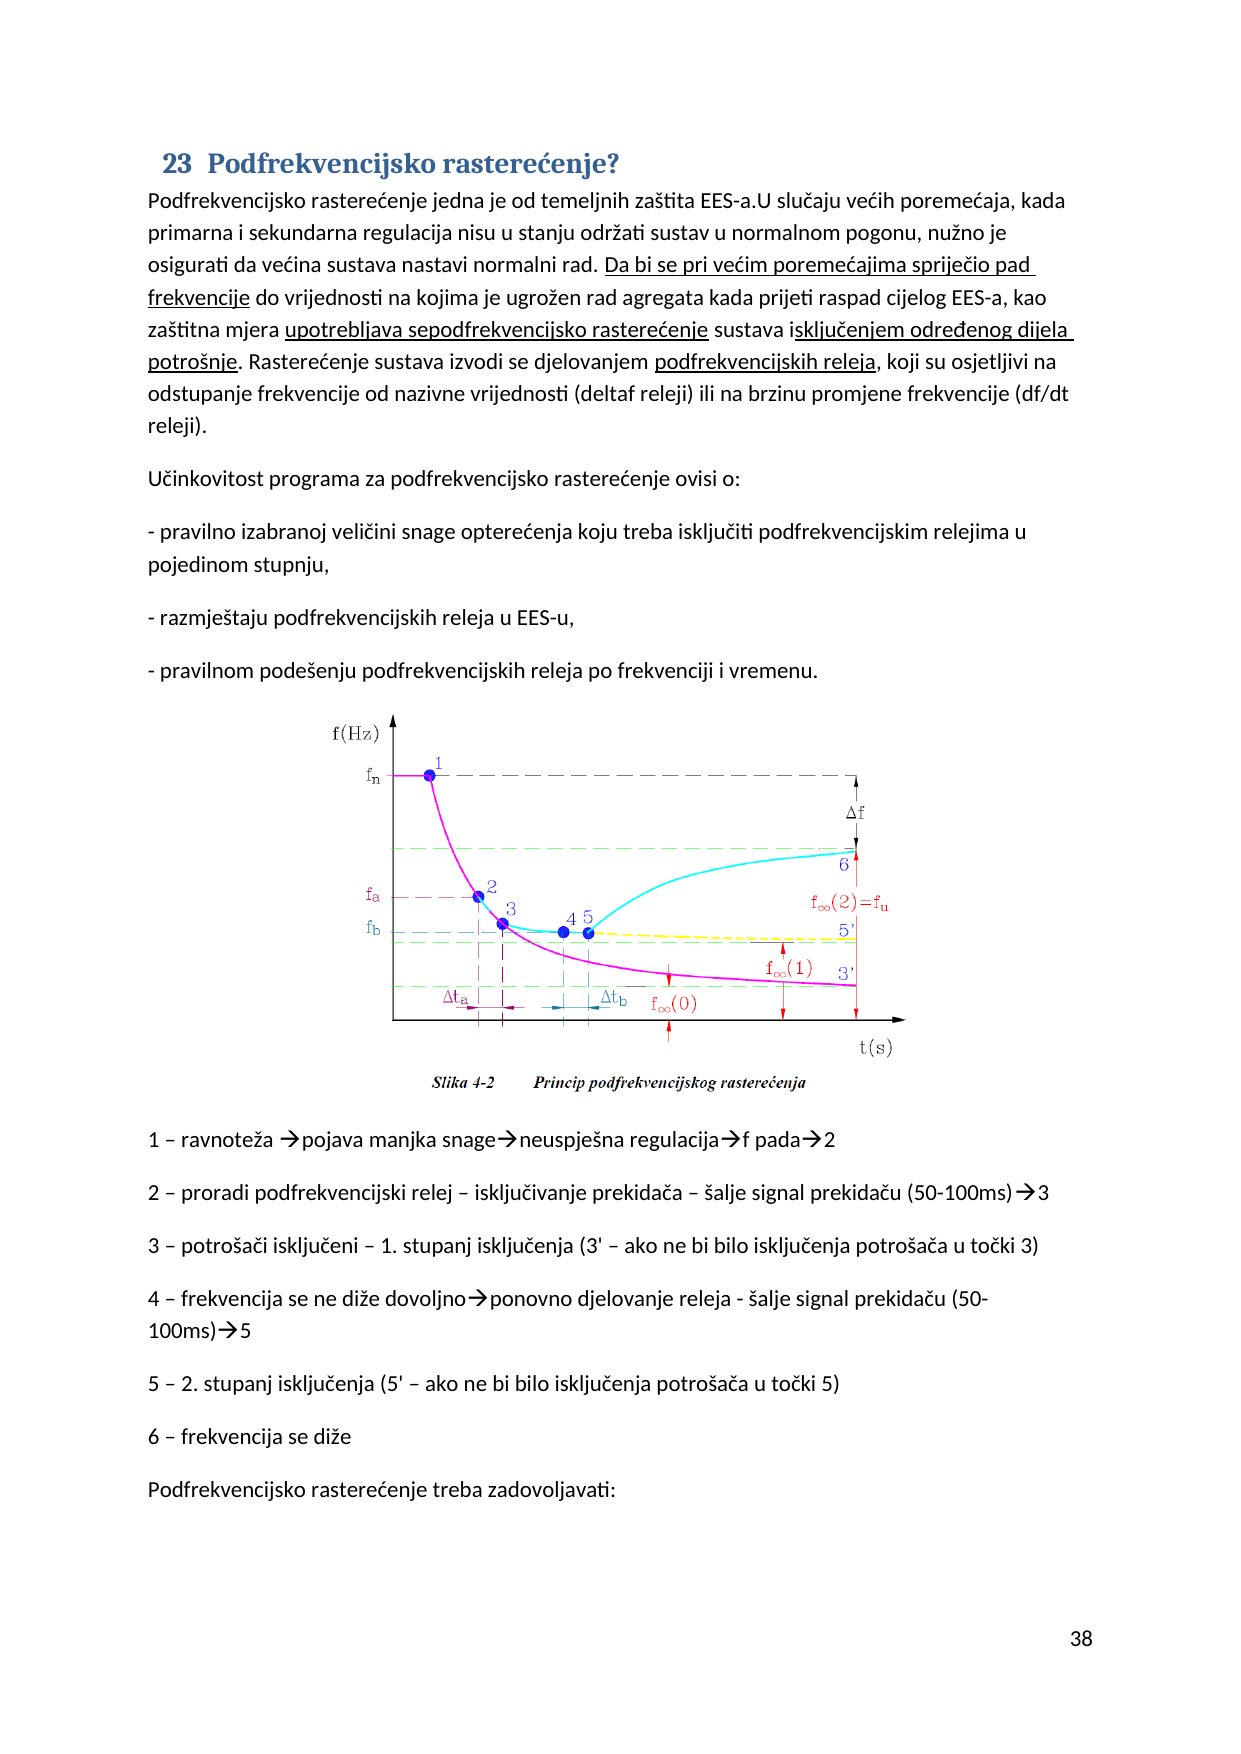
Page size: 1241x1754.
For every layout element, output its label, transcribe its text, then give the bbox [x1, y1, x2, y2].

text 2 – proradi podfrekvencijski relej – isključivanje prekidača – šalje signal prekidaču (50-100ms)3 [148, 1178, 1093, 1206]
text 4 – frekvencija se ne diže dovoljnoponovno djelovanje releja - šalje signal prekidaču (50-100ms)5 [148, 1284, 1093, 1344]
text 3 – potrošači isključeni – 1. stupanj isključenja (3' – ako ne bi bilo isključenja potrošača u točki 3) [148, 1231, 1093, 1259]
text Podfrekvencijsko rasterećenje treba zadovoljavati: [148, 1475, 1093, 1503]
text - pravilno izabranoj veličini snage opterećenja koju treba isključiti podfrekvencijskim relejima u pojedinom stupnju, [148, 517, 1093, 578]
text 5 – 2. stupanj isključenja (5' – ako ne bi bilo isključenja potrošača u točki 5) [148, 1369, 1093, 1397]
text 6 – frekvencija se diže [148, 1422, 1093, 1450]
text Podfrekvencijsko rasterećenje jedna je od temeljnih zaštita EES-a.U slučaju većih poremećaja, kada primarna i sekundarna regulacija nisu u stanju održati sustav u normalnom pogonu, nužno je osigurati da većina sustava nastavi normalni rad. Da bi se pri većim poremećajima spriječio pad frekvencije do vrijednosti na kojima je ugrožen rad agregata kada prijeti raspad cijelog EES-a, kao zaštitna mjera upotrebljava sepodfrekvencijsko rasterećenje sustava isključenjem određenog dijela potrošnje. Rasterećenje sustava izvodi se djelovanjem podfrekvencijskih releja, koji su osjetljivi na odstupanje frekvencije od nazivne vrijednosti (deltaf releji) ili na brzinu promjene frekvencije (df/dt releji). [148, 186, 1093, 439]
subtitle Podfrekvencijsko rasterećenje? [162, 148, 1093, 181]
text - razmještaju podfrekvencijskih releja u EES-u, [148, 603, 1093, 631]
text Učinkovitost programa za podfrekvencijsko rasterećenje ovisi o: [148, 464, 1093, 492]
text 1 – ravnoteža pojava manjka snageneuspješna regulacijaf pada2 [148, 1125, 1093, 1153]
picture [328, 708, 912, 1100]
text - pravilnom podešenju podfrekvencijskih releja po frekvenciji i vremenu. [148, 656, 1093, 684]
